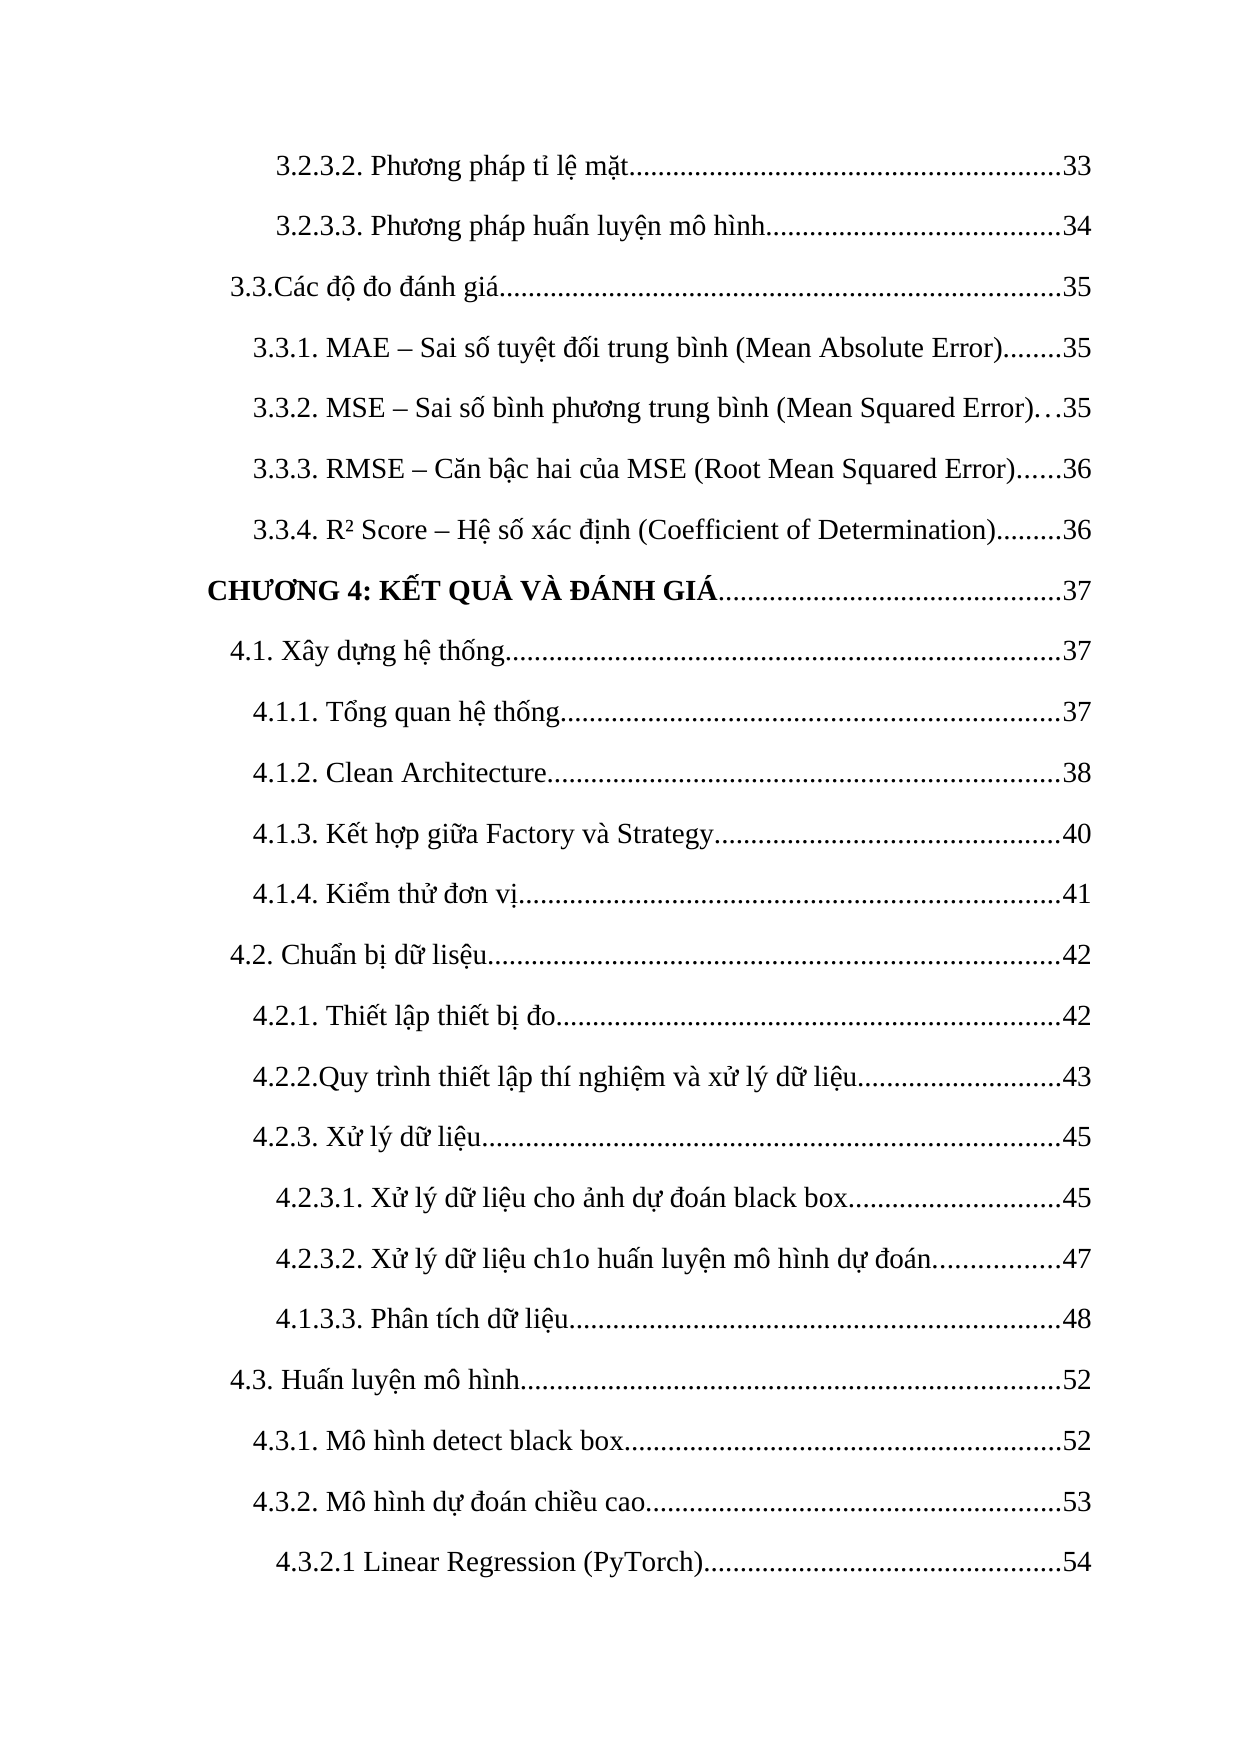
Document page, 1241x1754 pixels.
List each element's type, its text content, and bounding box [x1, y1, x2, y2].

text 4.2.1. Thiết lập thiết bị đo 42 [253, 998, 1092, 1031]
text 4.1. Xây dựng hệ thống 37 [230, 633, 1092, 667]
text 4.2.3.1. Xử lý dữ liệu cho ảnh dự đoán black box 45 [276, 1180, 1092, 1214]
text 3.3.2. MSE – Sai số bình phương trung bình (Mean Squared Error) 35 [253, 391, 1092, 424]
text 4.1.4. Kiểm thử đơn vị 41 [253, 876, 1092, 910]
text 4.1.3.3. Phân tích dữ liệu 48 [276, 1302, 1092, 1335]
text 3.3.3. RMSE – Căn bậc hai của MSE (Root Mean Squared Error) 36 [253, 451, 1092, 485]
text 4.3.1. Mô hình detect black box 52 [253, 1423, 1092, 1457]
text 4.3. Huấn luyện mô hình 52 [230, 1362, 1092, 1396]
text 4.2. Chuẩn bị dữ lisệu 42 [230, 937, 1092, 971]
text 3.3.1. MAE – Sai số tuyệt đối trung bình (Mean Absolute Error) 35 [253, 330, 1092, 363]
text 4.1.3. Kết hợp giữa Factory và Strategy 40 [253, 816, 1092, 849]
text 4.2.3.2. Xử lý dữ liệu ch1o huấn luyện mô hình dự đoán 47 [276, 1241, 1092, 1274]
text 3.2.3.3. Phương pháp huấn luyện mô hình 34 [276, 208, 1092, 242]
text 4.3.2.1 Linear Regression (PyTorch) 54 [276, 1544, 1092, 1578]
text CHƯƠNG 4: KẾT QUẢ VÀ ĐÁNH GIÁ 37 [207, 573, 1092, 606]
text 3.2.3.2. Phương pháp tỉ lệ mặt 33 [276, 148, 1092, 181]
text 4.1.2. Clean Architecture 38 [253, 755, 1092, 788]
text 4.1.1. Tổng quan hệ thống 37 [253, 694, 1092, 728]
text 4.2.3. Xử lý dữ liệu 45 [253, 1119, 1092, 1153]
text 4.2.2.Quy trình thiết lập thí nghiệm và xử lý dữ liệu 43 [253, 1059, 1092, 1092]
text 3.3.Các độ đo đánh giá 35 [230, 269, 1092, 303]
text 3.3.4. R² Score – Hệ số xác định (Coefficient of Determination) 36 [253, 512, 1092, 546]
text 4.3.2. Mô hình dự đoán chiều cao 53 [253, 1484, 1092, 1517]
